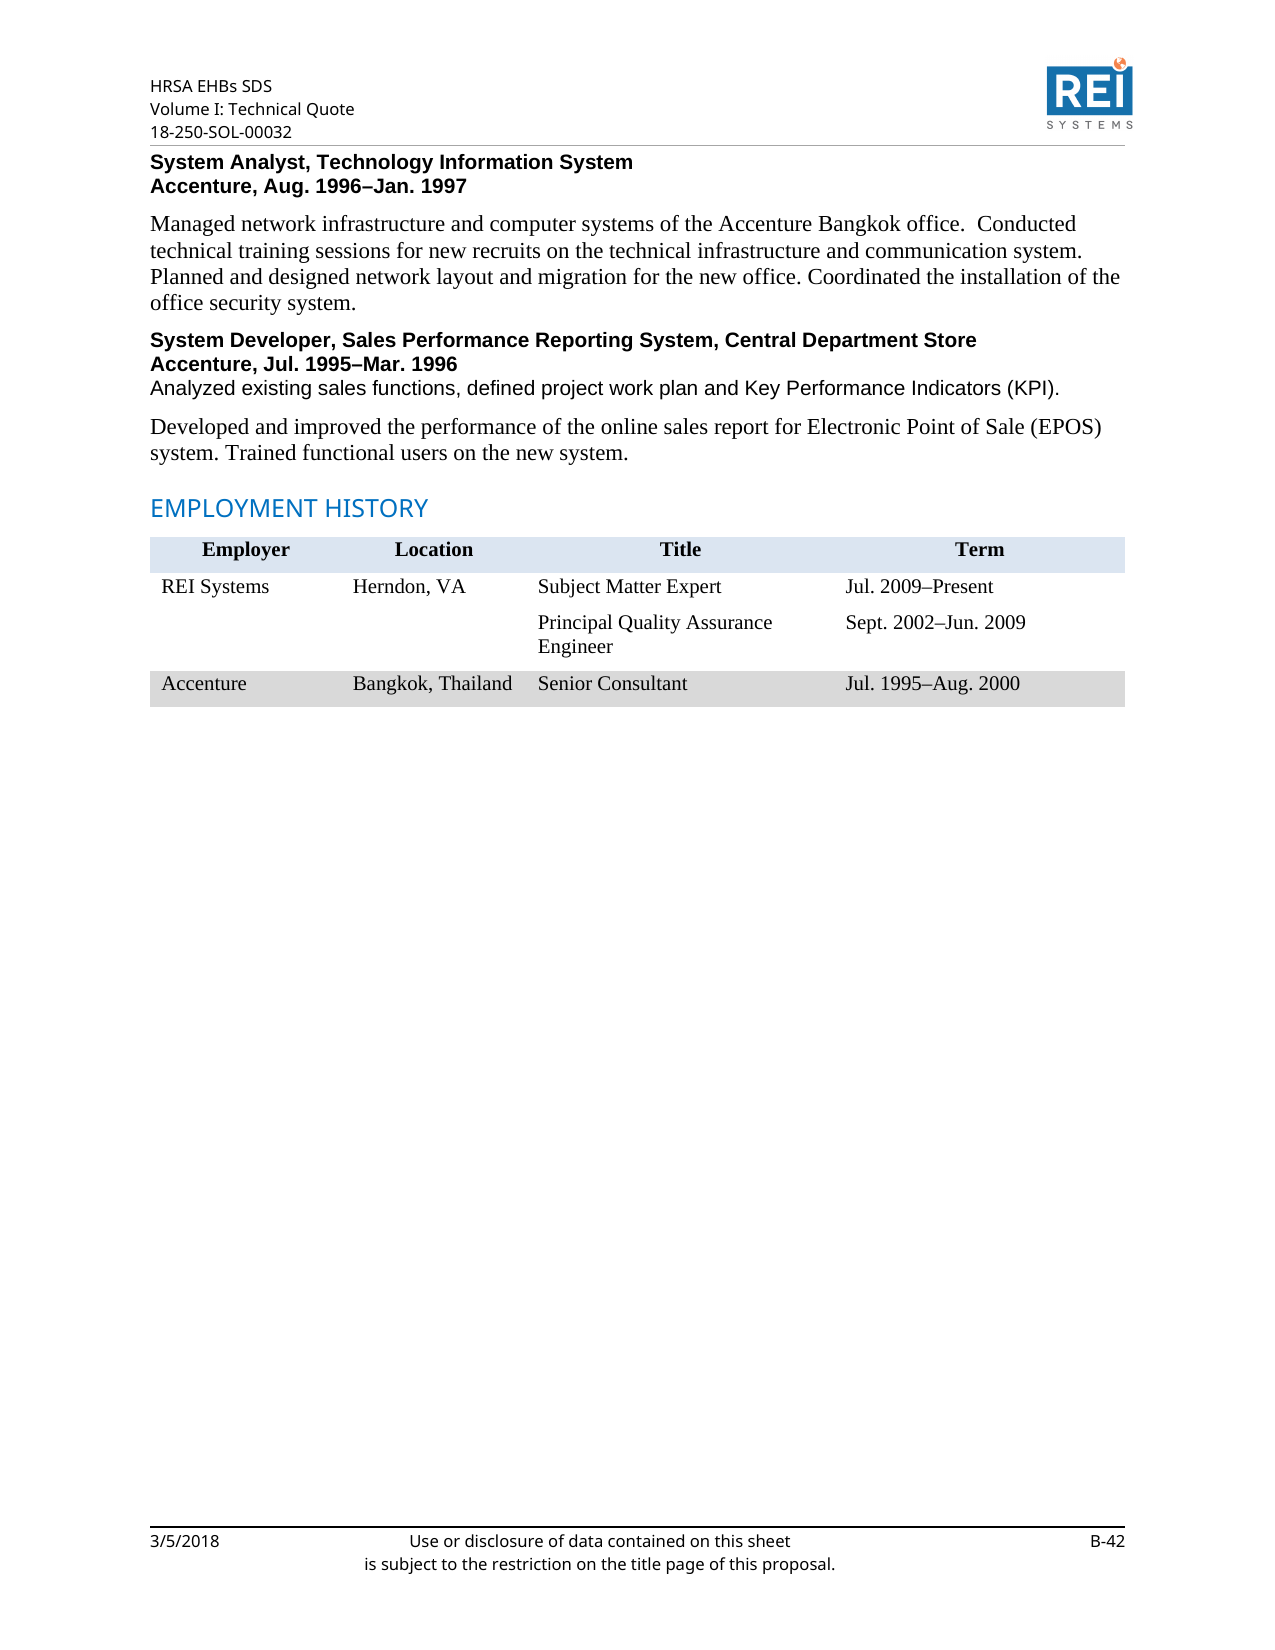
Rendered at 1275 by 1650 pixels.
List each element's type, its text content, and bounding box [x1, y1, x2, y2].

title System Analyst, Technology Information System [150, 150, 1125, 174]
title Accenture, Aug. 1996–Jan. 1997 [150, 174, 1125, 198]
picture [1045, 55, 1135, 131]
text Developed and improved the performance of the online sales report for Electronic Point of Sale (EPOS) system. Trained functional users on the new system. [150, 413, 1125, 465]
title Accenture, Jul. 1995–Mar. 1996 [150, 352, 1125, 376]
text Analyzed existing sales functions, defined project work plan and Key Performance Indicators (KPI). [150, 376, 1125, 400]
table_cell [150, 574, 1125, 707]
text Managed network infrastructure and computer systems of the Accenture Bangkok office. Conducted technical training sessions for new recruits on the technical infrastructure and communication system. Planned and designed network layout and migration for the new office. Coordinated the installation of the office security system. [150, 210, 1125, 316]
subtitle Employment History [150, 490, 1125, 524]
title System Developer, Sales Performance Reporting System, Central Department Store [150, 328, 1125, 352]
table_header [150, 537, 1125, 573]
